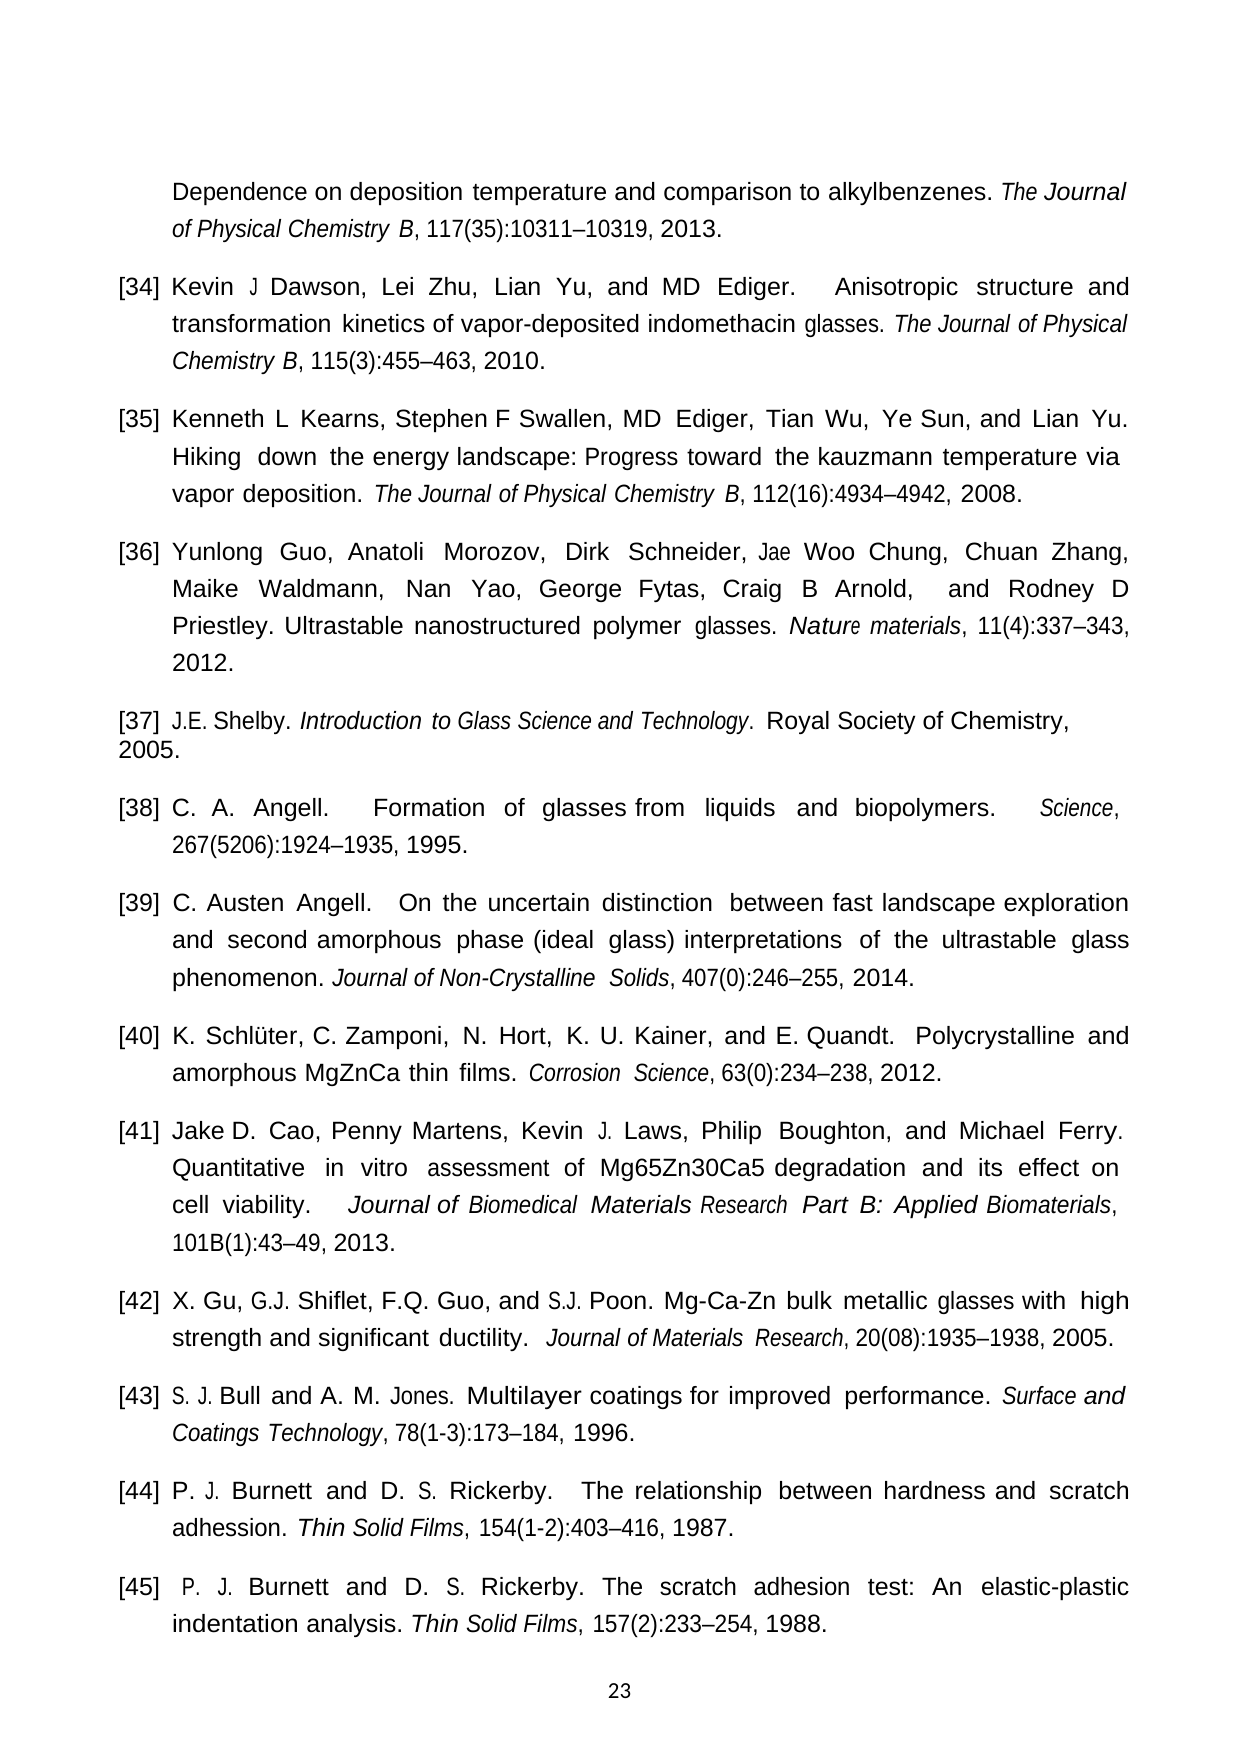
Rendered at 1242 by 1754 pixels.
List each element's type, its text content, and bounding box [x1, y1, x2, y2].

text [42] X. Gu, G.J. Shiflet, F.Q. Guo, and S.J. Poon. Mg-Ca-Zn bulk metallic glasses with high strength and significant ductility. Journal of Materials Research, 20(08):1935–1938, 2005. [118, 1286, 1130, 1352]
text [35] Kenneth L Kearns, Stephen F Swallen, MD Ediger, Tian Wu, Ye Sun, and Lian Yu. [118, 404, 1137, 433]
text [34] Kevin J Dawson, Lei Zhu, Lian Yu, and MD Ediger. Anisotropic structure and transformation kinetics of vapor-deposited indomethacin glasses. The Journal of Physical Chemistry B, 115(3):455–463, 2010. [118, 272, 1130, 375]
text [41] Jake D. Cao, Penny Martens, Kevin J. Laws, Philip Boughton, and Michael Ferry. [118, 1116, 1137, 1145]
text [37] J.E. Shelby. Introduction to Glass Science and Technology. Royal Society of Chemistry, 2005. [118, 706, 1137, 764]
text [36] Yunlong Guo, Anatoli Morozov, Dirk Schneider, Jae Woo Chung, Chuan Zhang, Maike Waldmann, Nan Yao, George Fytas, Craig B Arnold, and Rodney D Priestley. Ultrastable nanostructured polymer glasses. Nature materials, 11(4):337–343, 2012. [118, 537, 1130, 677]
text 101B(1):43–49, 2013. [172, 1228, 1137, 1256]
text [39] C. Austen Angell. On the uncertain distinction between fast landscape exploration and second amorphous phase (ideal glass) interpretations of the ultrastable glass phenomenon. Journal of Non-Crystalline Solids, 407(0):246–255, 2014. [118, 888, 1130, 991]
text [40] K. Schlüter, C. Zamponi, N. Hort, K. U. Kainer, and E. Quandt. Polycrystalline and amorphous MgZnCa thin films. Corrosion Science, 63(0):234–238, 2012. [118, 1021, 1130, 1087]
text [43] S. J. Bull and A. M. Jones. Multilayer coatings for improved performance. Surface and [118, 1381, 1137, 1410]
text [38] C. A. Angell. Formation of glasses from liquids and biopolymers. Science, [118, 793, 1137, 822]
text Coatings Technology, 78(1-3):173–184, 1996. [172, 1418, 1137, 1447]
text [45] P. J. Burnett and D. S. Rickerby. The scratch adhesion test: An elastic-plastic indentation analysis. Thin Solid Films, 157(2):233–254, 1988. [118, 1572, 1130, 1637]
text [44] P. J. Burnett and D. S. Rickerby. The relationship between hardness and scratch adhession. Thin Solid Films, 154(1-2):403–416, 1987. [118, 1476, 1130, 1542]
text Dependence on deposition temperature and comparison to alkylbenzenes. The Journal of Physical Chemistry B, 117(35):10311–10319, 2013. [172, 177, 1130, 243]
text Hiking down the energy landscape: Progress toward the kauzmann temperature via vapor deposition. The Journal of Physical Chemistry B, 112(16):4934–4942, 2008. [172, 442, 1130, 507]
text 267(5206):1924–1935, 1995. [172, 830, 1137, 859]
text Quantitative in vitro assessment of Mg65Zn30Ca5 degradation and its effect on cell viability. Journal of Biomedical Materials Research Part B: Applied Biomaterials, [172, 1153, 1130, 1219]
